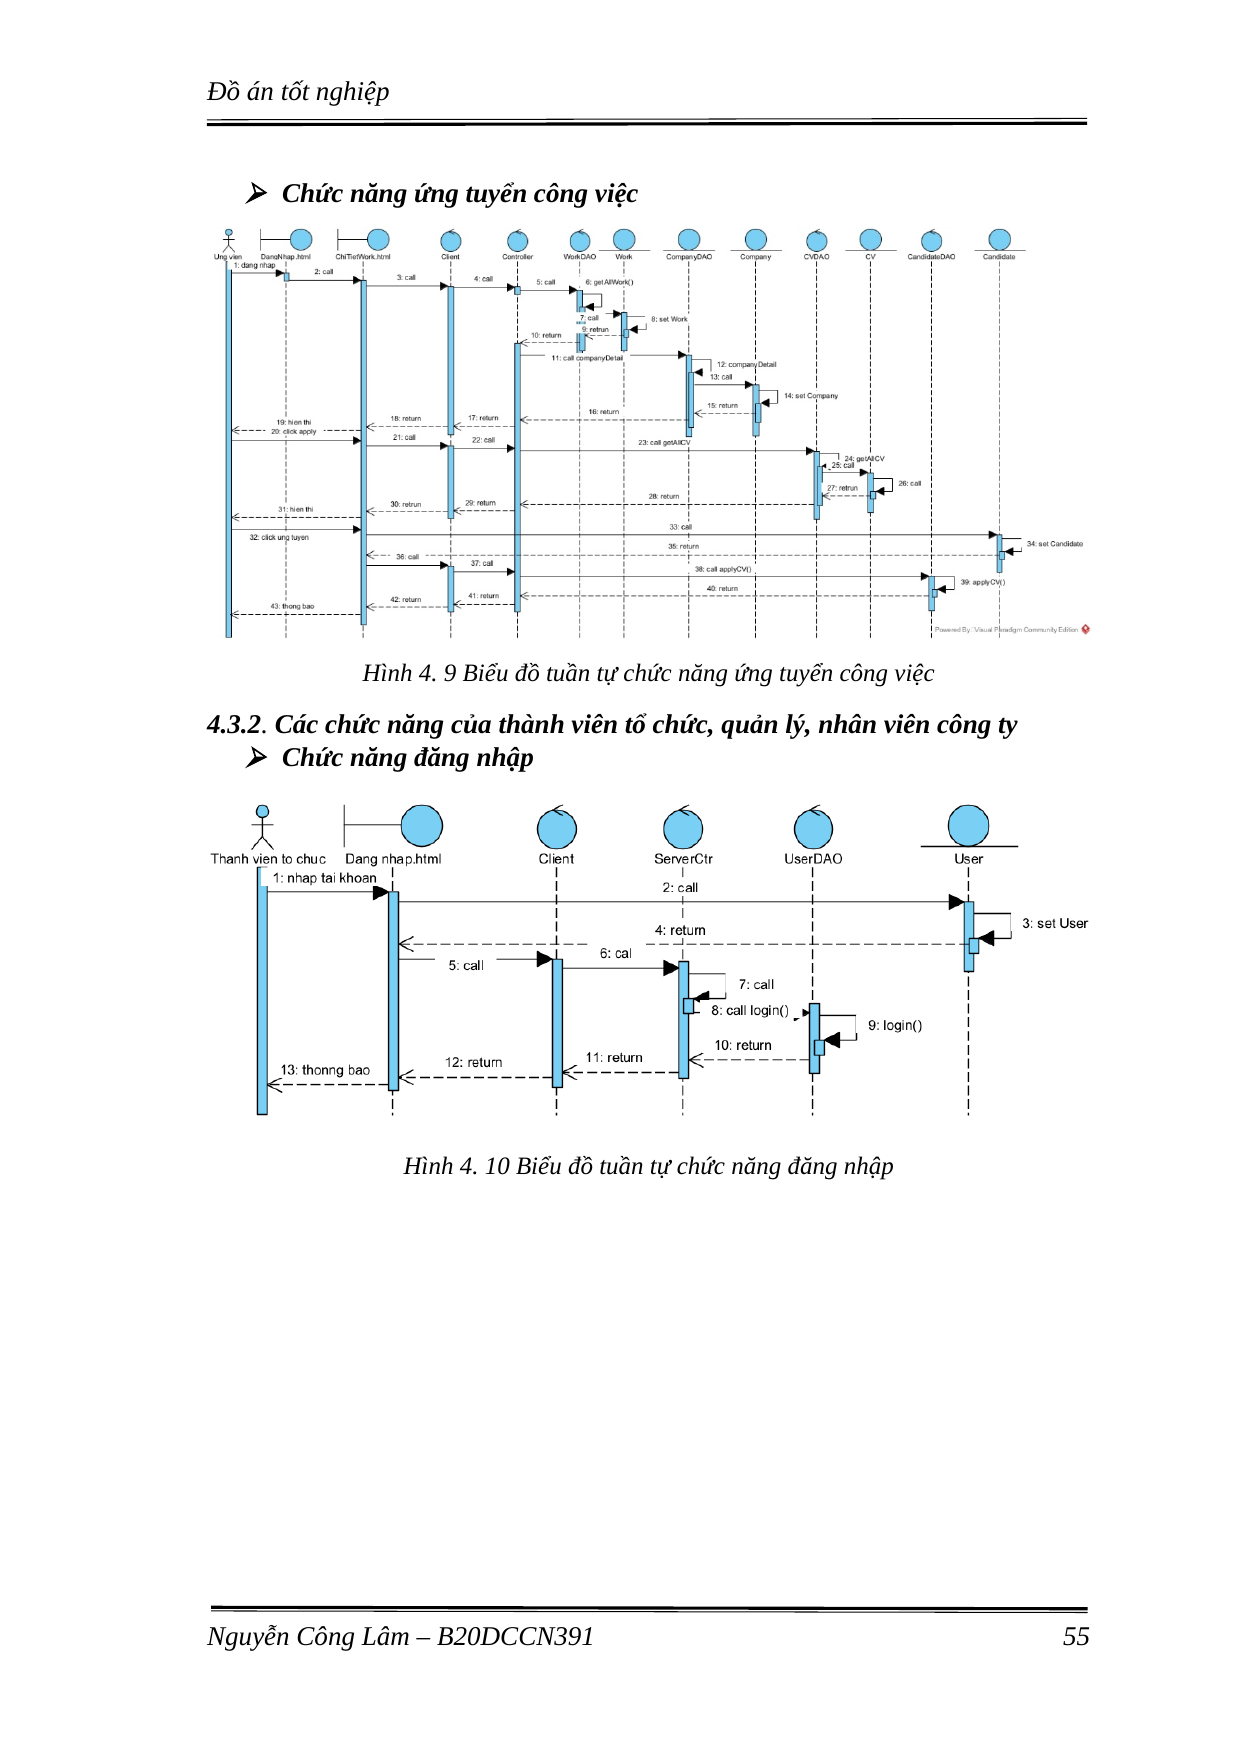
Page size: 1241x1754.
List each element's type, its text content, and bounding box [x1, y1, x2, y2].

picture [206, 227, 1093, 640]
subtitle 4.3.2. Các chức năng của thành viên tổ chức, quản lý, nhân viên công ty [207, 708, 1092, 739]
text Hình 4. 9 Biểu đồ tuần tự chức năng ứng tuyển công việc [207, 658, 1092, 687]
picture [206, 792, 1093, 1132]
text Hình 4. 10 Biểu đồ tuần tự chức năng đăng nhập [207, 1151, 1092, 1179]
list Chức năng đăng nhập [244, 742, 1092, 773]
list Chức năng ứng tuyển công việc [244, 177, 1092, 208]
